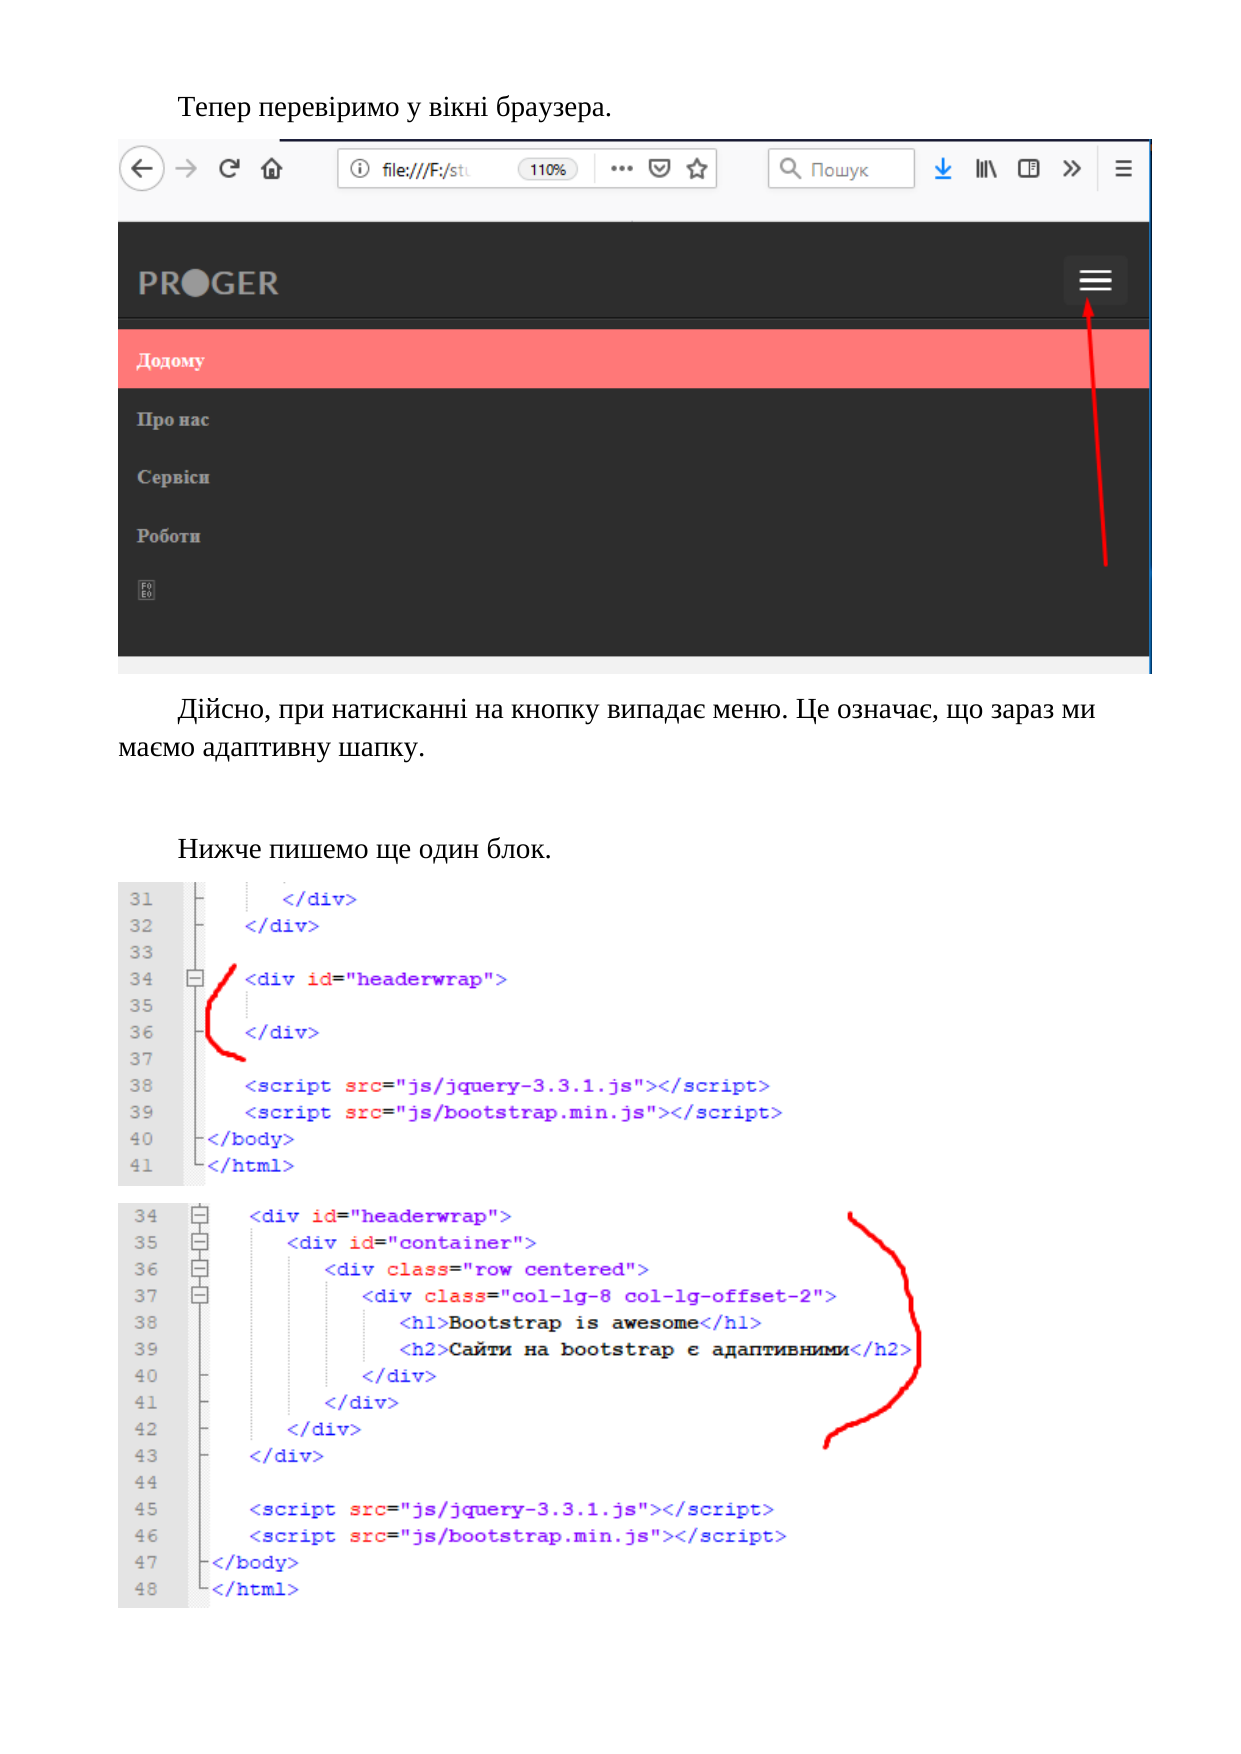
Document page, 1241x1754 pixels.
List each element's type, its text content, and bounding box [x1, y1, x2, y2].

picture [118, 139, 1152, 674]
text Дійсно, при натисканні на кнопку випадає меню. Це означає, що зараз ми маємо адаптивну шапку. [118, 691, 1152, 763]
text Тепер перевіримо у вікні браузера. [118, 89, 1152, 122]
picture [118, 882, 808, 1186]
picture [118, 1203, 934, 1608]
text Нижче пишемо ще один блок. [118, 831, 1152, 865]
